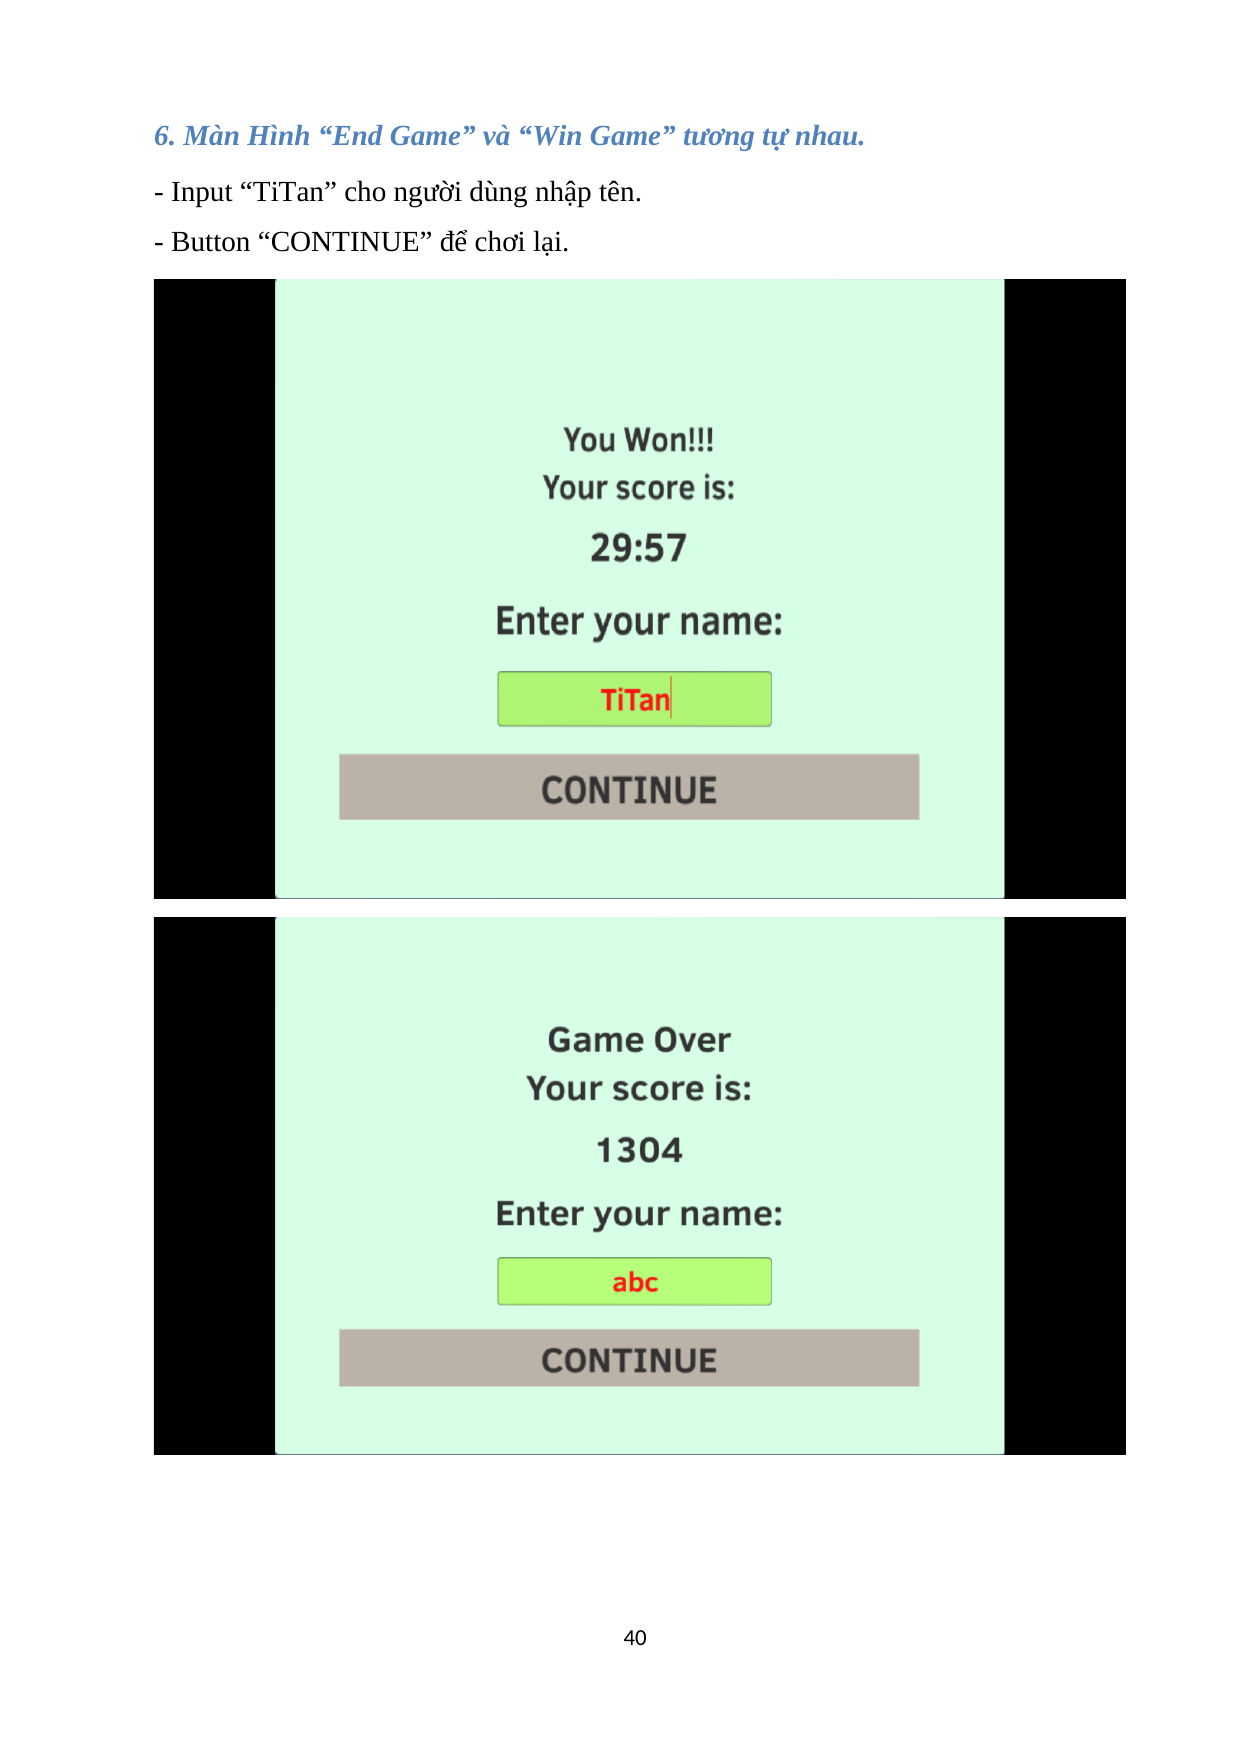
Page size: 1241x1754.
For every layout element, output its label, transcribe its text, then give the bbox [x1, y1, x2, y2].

picture [153, 279, 1126, 899]
subtitle 6. Màn Hình “End Game” và “Win Game” tương tự nhau. [154, 118, 1118, 152]
text - Input “TiTan” cho người dùng nhập tên. - Button “CONTINUE” để chơi lại. [154, 174, 1118, 257]
picture [153, 917, 1126, 1455]
